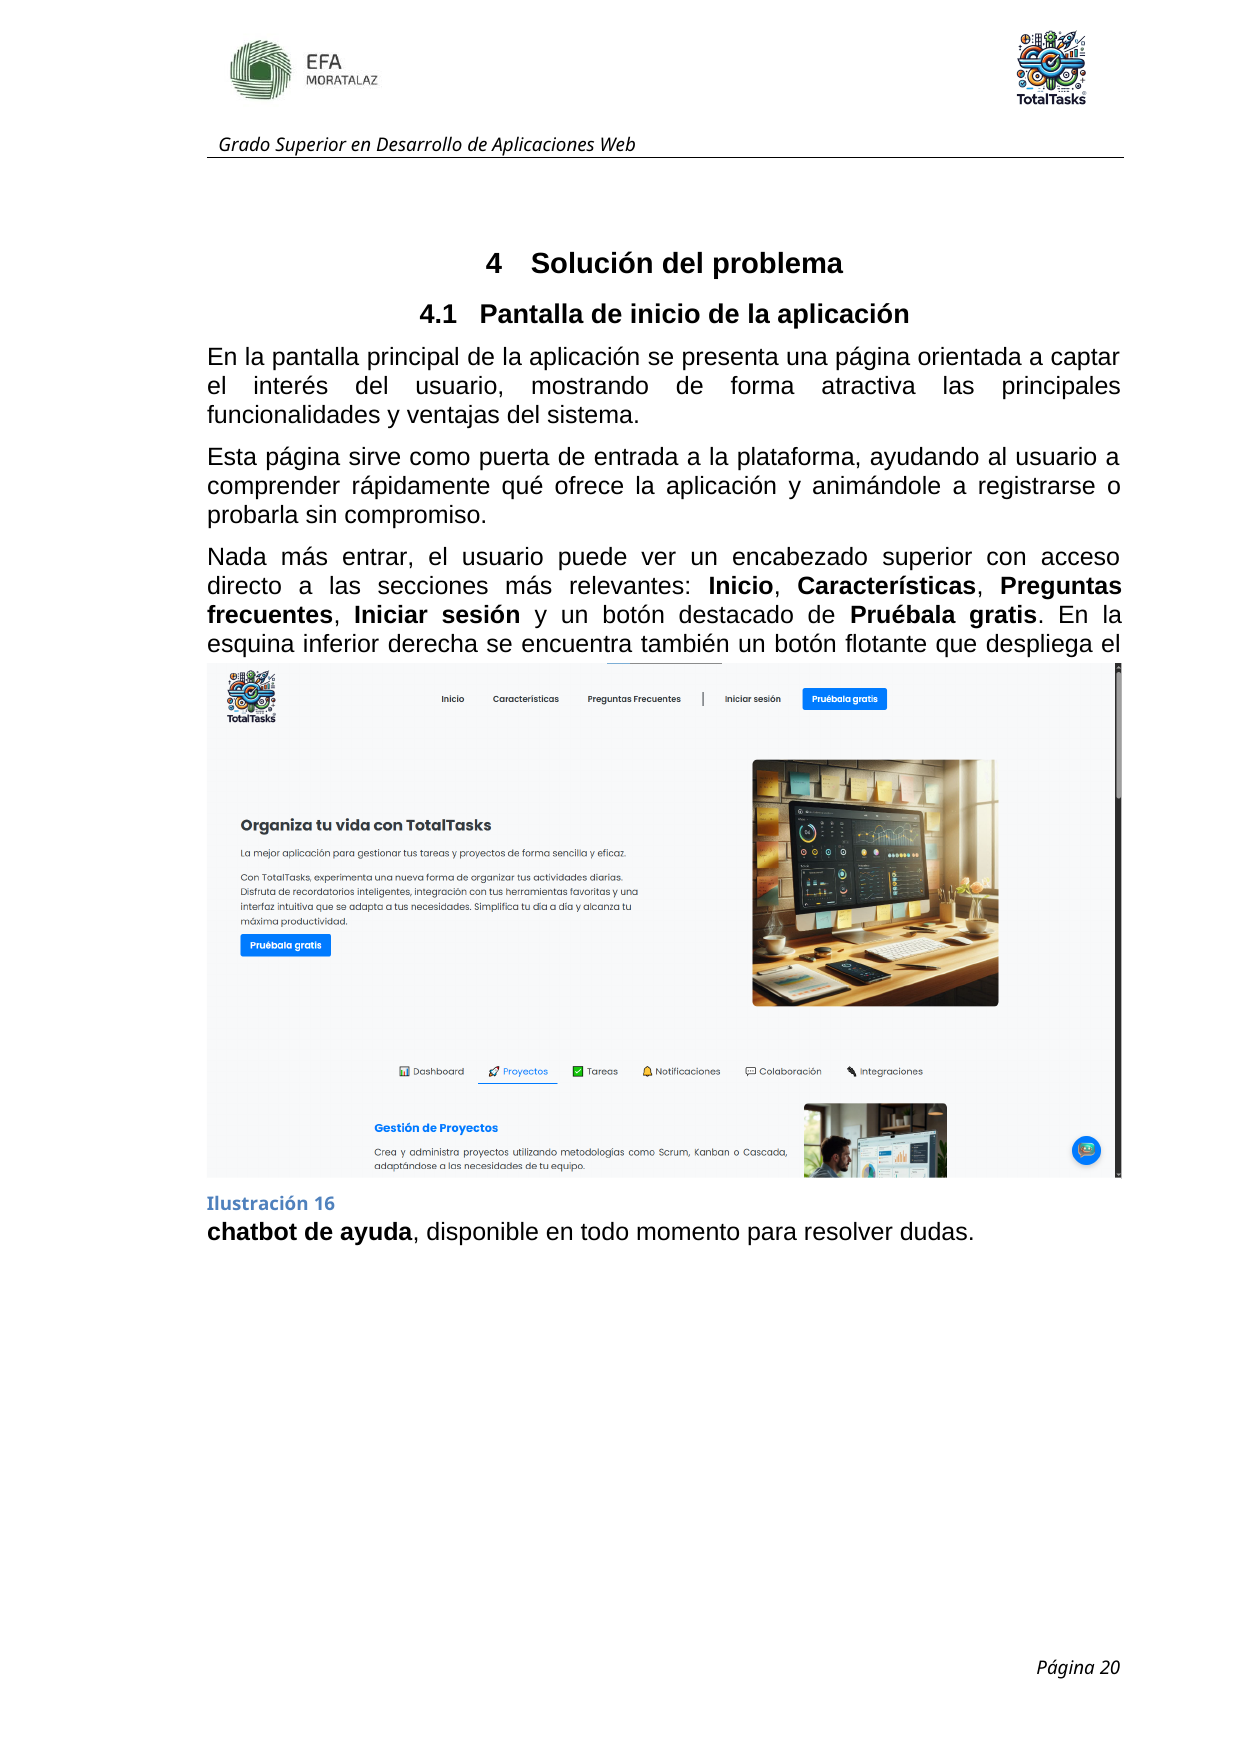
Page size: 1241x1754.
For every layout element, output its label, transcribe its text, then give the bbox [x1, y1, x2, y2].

subtitle Pantalla de inicio de la aplicación [207, 300, 1122, 329]
text Esta página sirve como puerta de entrada a la plataforma, ayudando al usuario a comprender rápidamente qué ofrece la aplicación y animándole a registrarse o probarla sin compromiso. [207, 442, 1122, 529]
text Nada más entrar, el usuario puede ver un encabezado superior con acceso directo a las secciones más relevantes: Inicio, Características, Preguntas frecuentes, Iniciar sesión y un botón destacado de Pruébala gratis. En la esquina inferior derecha se encuentra también un botón flotante que despliega el chatbot de ayuda, disponible en todo momento para resolver dudas. [207, 542, 1122, 663]
picture [1000, 18, 1103, 120]
picture [206, 21, 410, 117]
picture [206, 663, 1122, 1177]
text Nada más entrar, el usuario puede ver un encabezado superior con acceso directo a las secciones más relevantes: Inicio, Características, Preguntas frecuentes, Iniciar sesión y un botón destacado de Pruébala gratis. En la esquina inferior derecha se encuentra también un botón flotante que despliega el chatbot de ayuda, disponible en todo momento para resolver dudas. [207, 1216, 1122, 1246]
subtitle Solución del problema [207, 250, 1122, 279]
text En la pantalla principal de la aplicación se presenta una página orientada a captar el interés del usuario, mostrando de forma atractiva las principales funcionalidades y ventajas del sistema. [207, 342, 1122, 429]
